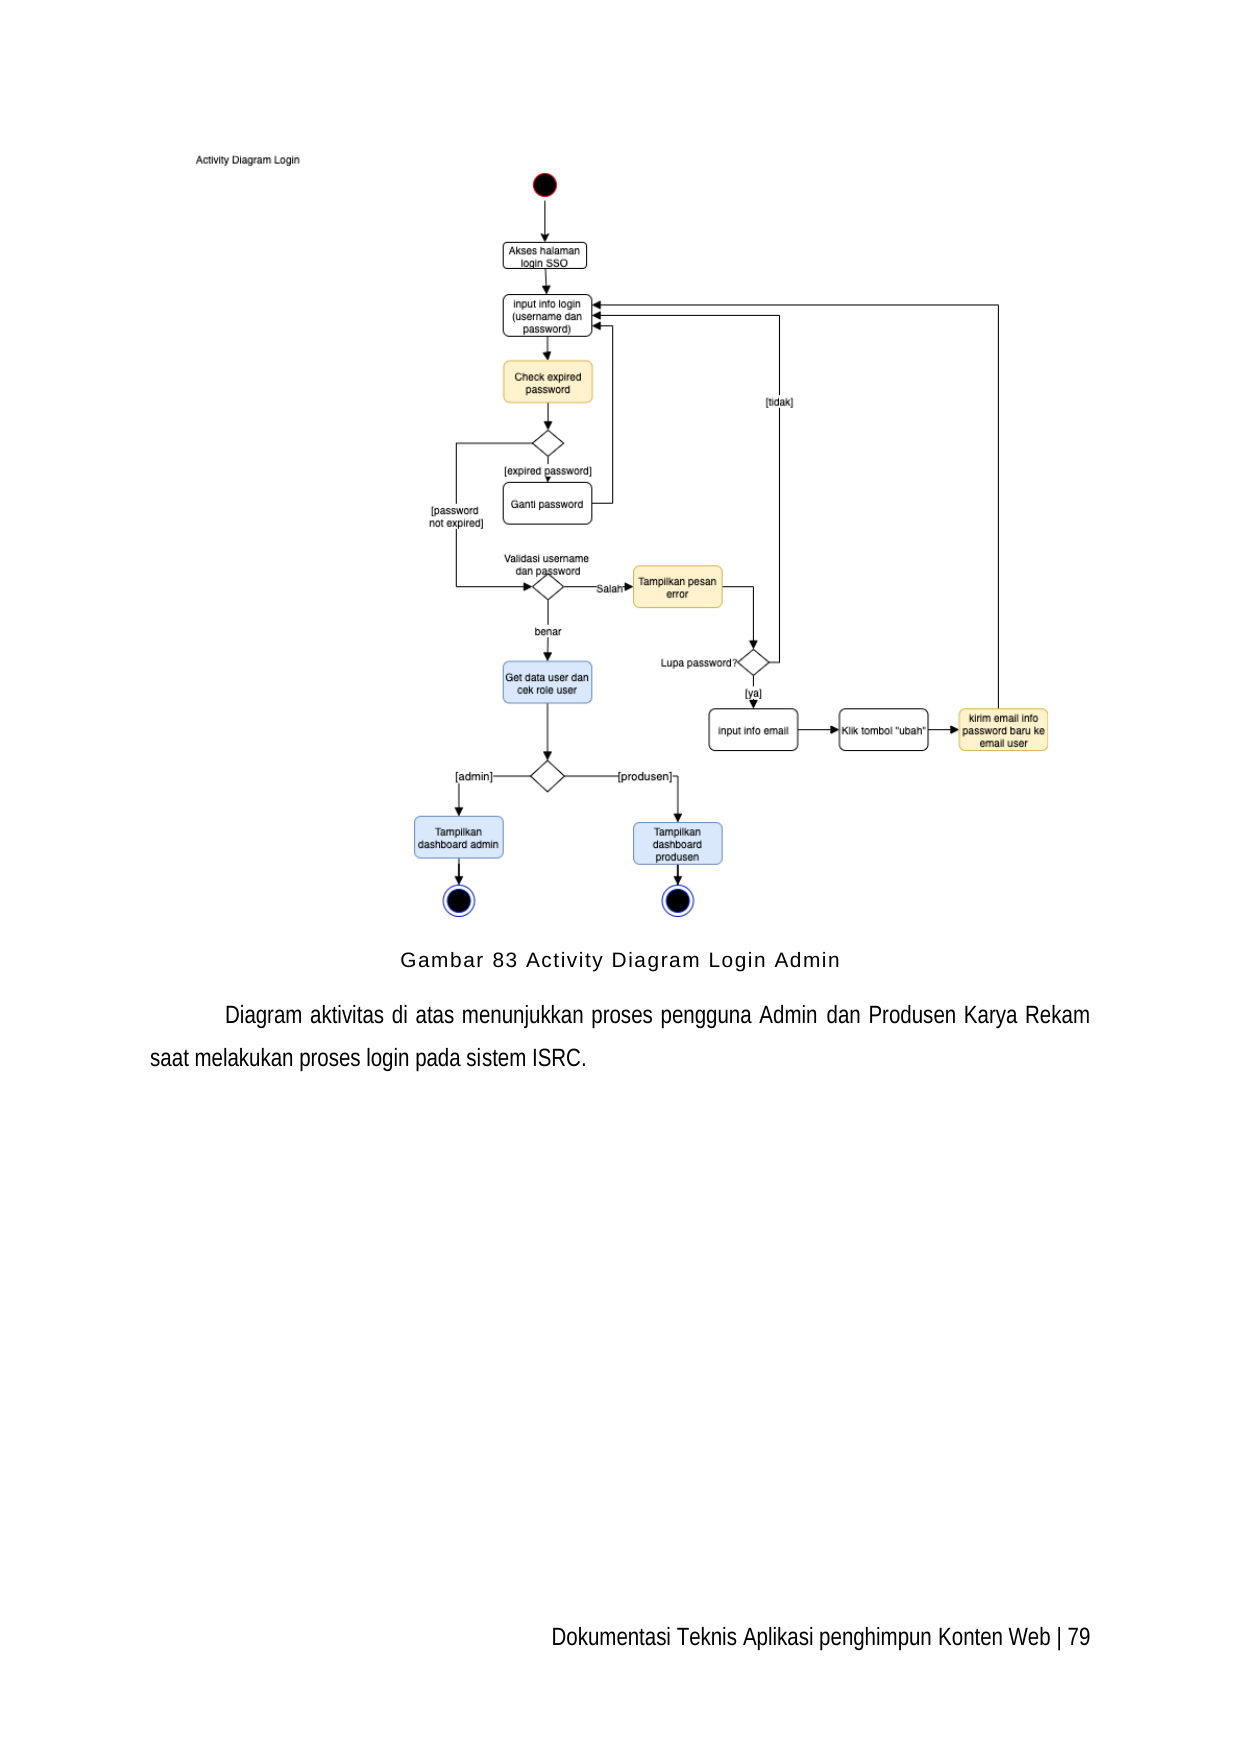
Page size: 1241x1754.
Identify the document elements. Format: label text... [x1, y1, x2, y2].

picture [192, 150, 1049, 917]
text Diagram aktivitas di atas menunjukkan proses pengguna Admin dan Produsen Karya Rekam saat melakukan proses login pada sistem ISRC. [150, 1000, 1090, 1072]
subtitle Gambar 83 Activity Diagram Login Admin [150, 948, 1090, 972]
